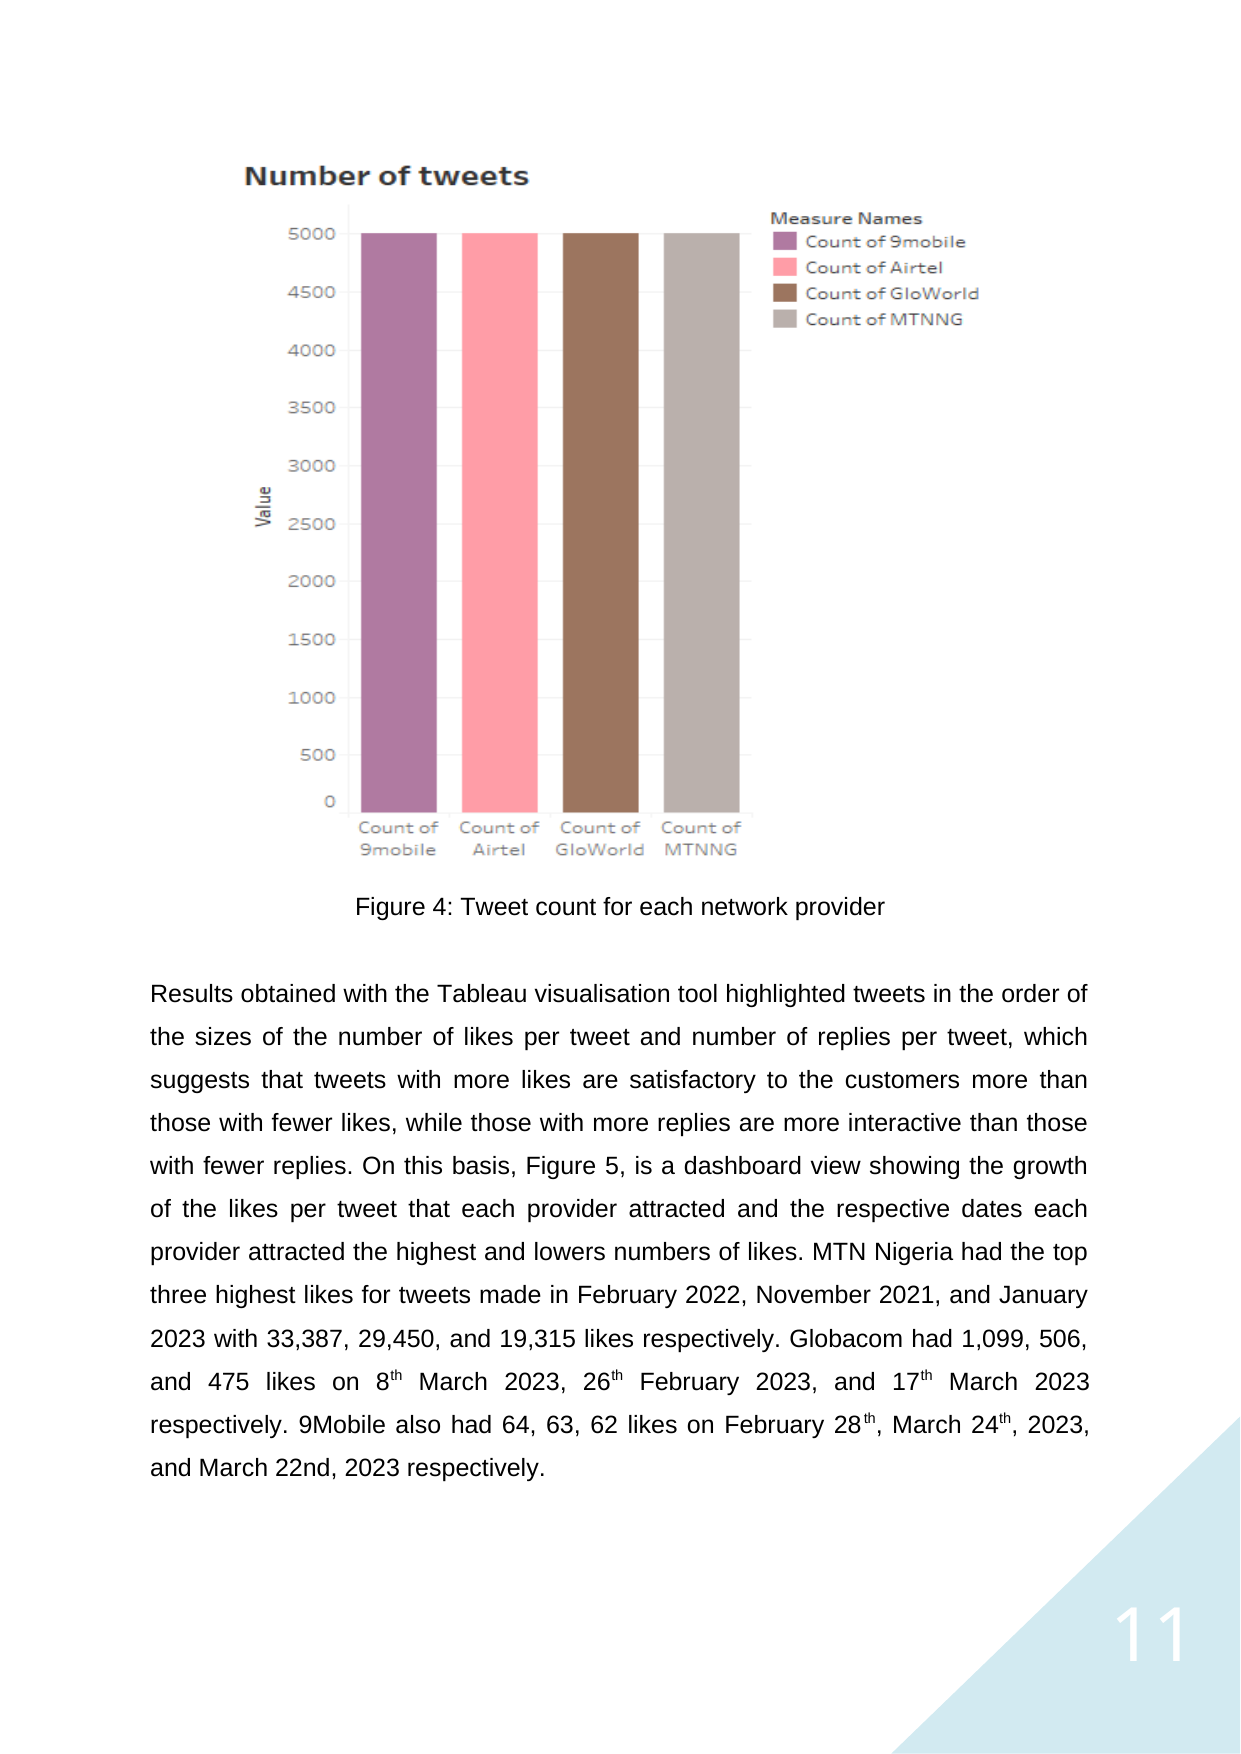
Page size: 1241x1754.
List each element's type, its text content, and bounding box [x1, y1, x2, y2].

text Figure 4: Tweet count for each network provider [150, 892, 1090, 921]
text Results obtained with the Tableau visualisation tool highlighted tweets in the order of the sizes of the number of likes per tweet and number of replies per tweet, which suggests that tweets with more likes are satisfactory to the customers more than those with fewer likes, while those with more replies are more interactive than those with fewer replies. On this basis, Figure 5, is a dashboard view showing the growth of the likes per tweet that each provider attracted and the respective dates each provider attracted the highest and lowers numbers of likes. MTN Nigeria had the top three highest likes for tweets made in February 2022, November 2021, and January 2023 with 33,387, 29,450, and 19,315 likes respectively. Globacom had 1,099, 506, and 475 likes on 8th March 2023, 26th February 2023, and 17th March 2023 respectively. 9Mobile also had 64, 63, 62 likes on February 28th, March 24th, 2023, and March 22nd, 2023 respectively. [150, 979, 1090, 1482]
picture [237, 150, 1003, 879]
